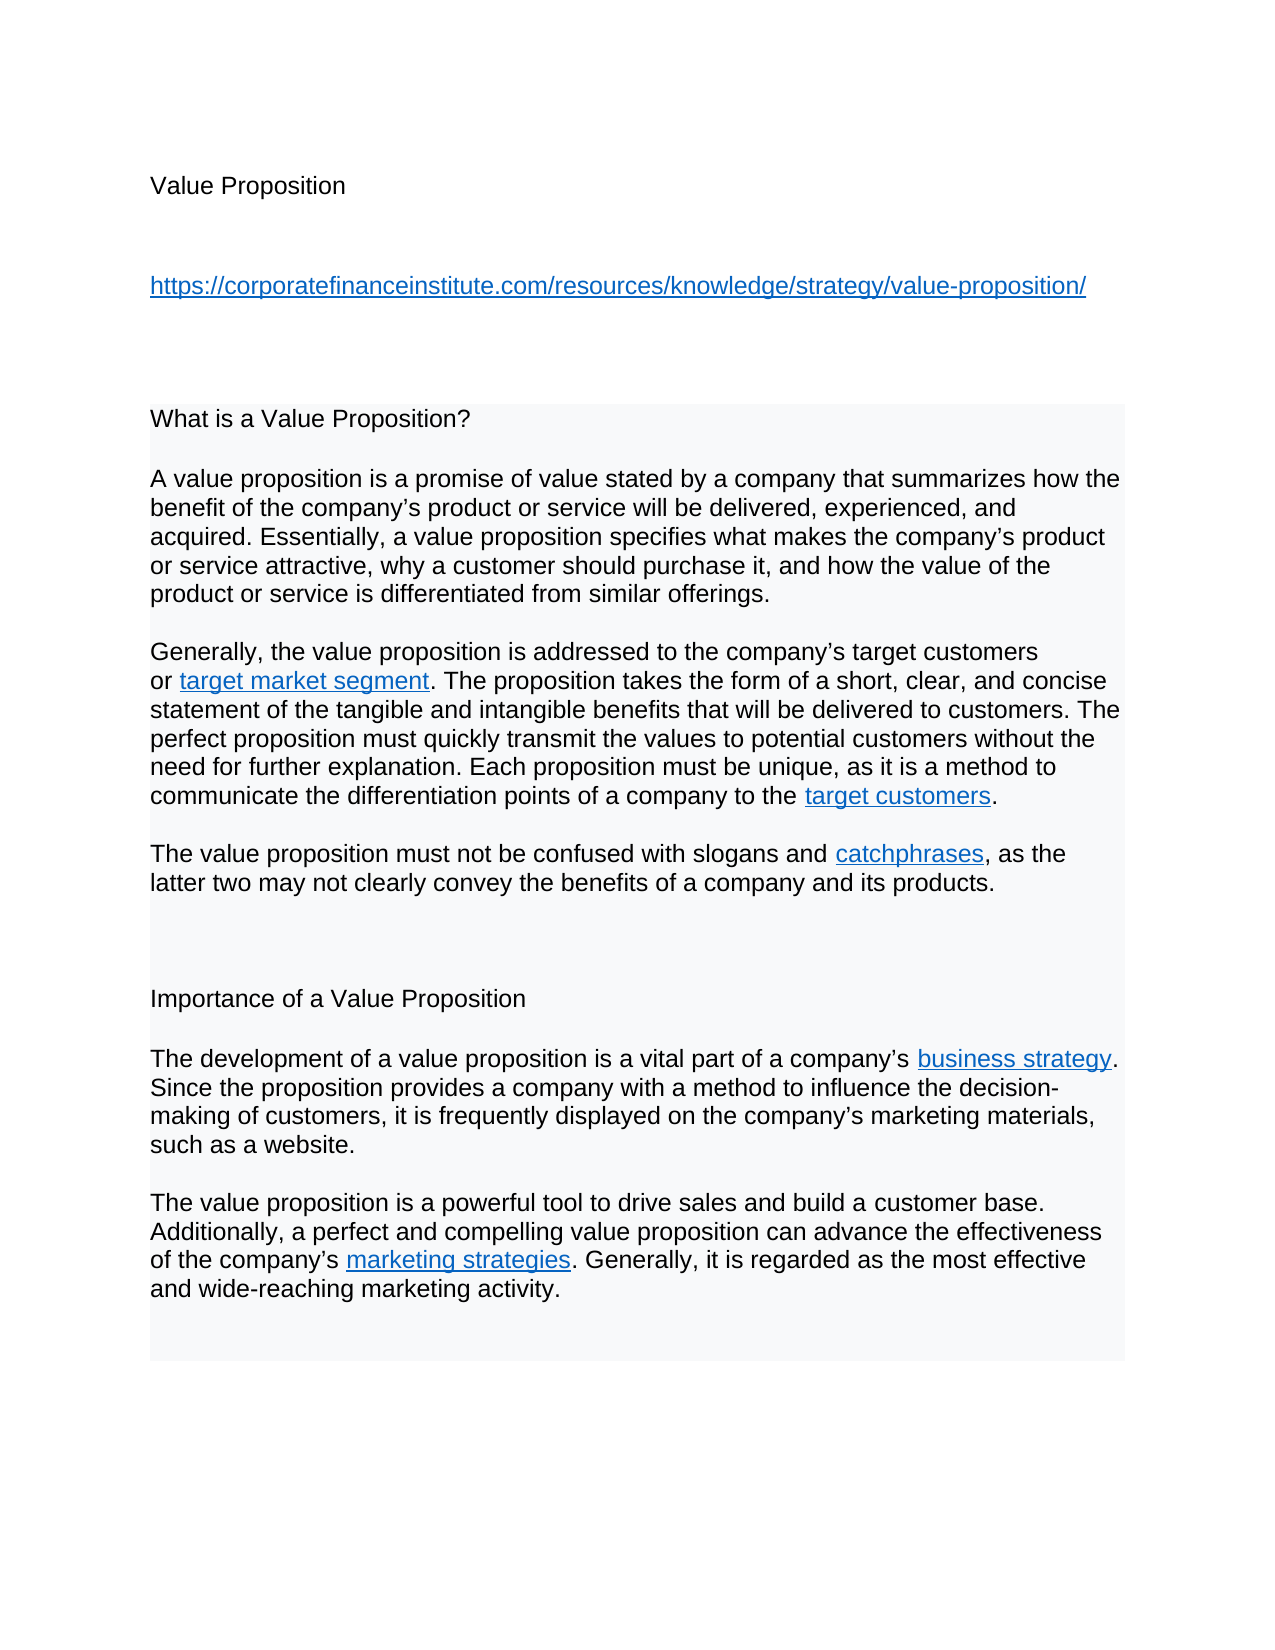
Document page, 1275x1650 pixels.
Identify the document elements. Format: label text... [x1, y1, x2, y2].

text The development of a value proposition is a vital part of a company’s business strategy. Since the proposition provides a company with a method to influence the decision-making of customers, it is frequently displayed on the company’s marketing materials, such as a website. [150, 1044, 1125, 1159]
subtitle What is a Value Proposition? [150, 404, 1125, 433]
text A value proposition is a promise of value stated by a company that summarizes how the benefit of the company’s product or service will be delivered, experienced, and acquired. Essentially, a value proposition specifies what makes the company’s product or service attractive, why a customer should purchase it, and how the value of the product or service is differentiated from similar offerings. [150, 464, 1125, 608]
subtitle Importance of a Value Proposition [150, 983, 1125, 1012]
text Generally, the value proposition is addressed to the company’s target customers or target market segment. The proposition takes the form of a short, clear, and concise statement of the tangible and intangible benefits that will be delivered to customers. The perfect proposition must quickly transmit the values to potential customers without the need for further explanation. Each proposition must be unique, as it is a method to communicate the differentiation points of a company to the target customers. [150, 637, 1125, 810]
text https://corporatefinanceinstitute.com/resources/knowledge/strategy/value-proposition/ [150, 250, 1125, 300]
text The value proposition is a powerful tool to drive sales and build a customer base. Additionally, a perfect and compelling value proposition can advance the effectiveness of the company’s marketing strategies. Generally, it is regarded as the most effective and wide-reaching marketing activity. [150, 1188, 1125, 1303]
text Value Proposition [150, 150, 1125, 200]
text The value proposition must not be confused with slogans and catchphrases, as the latter two may not clearly convey the benefits of a company and its products. [150, 839, 1125, 896]
